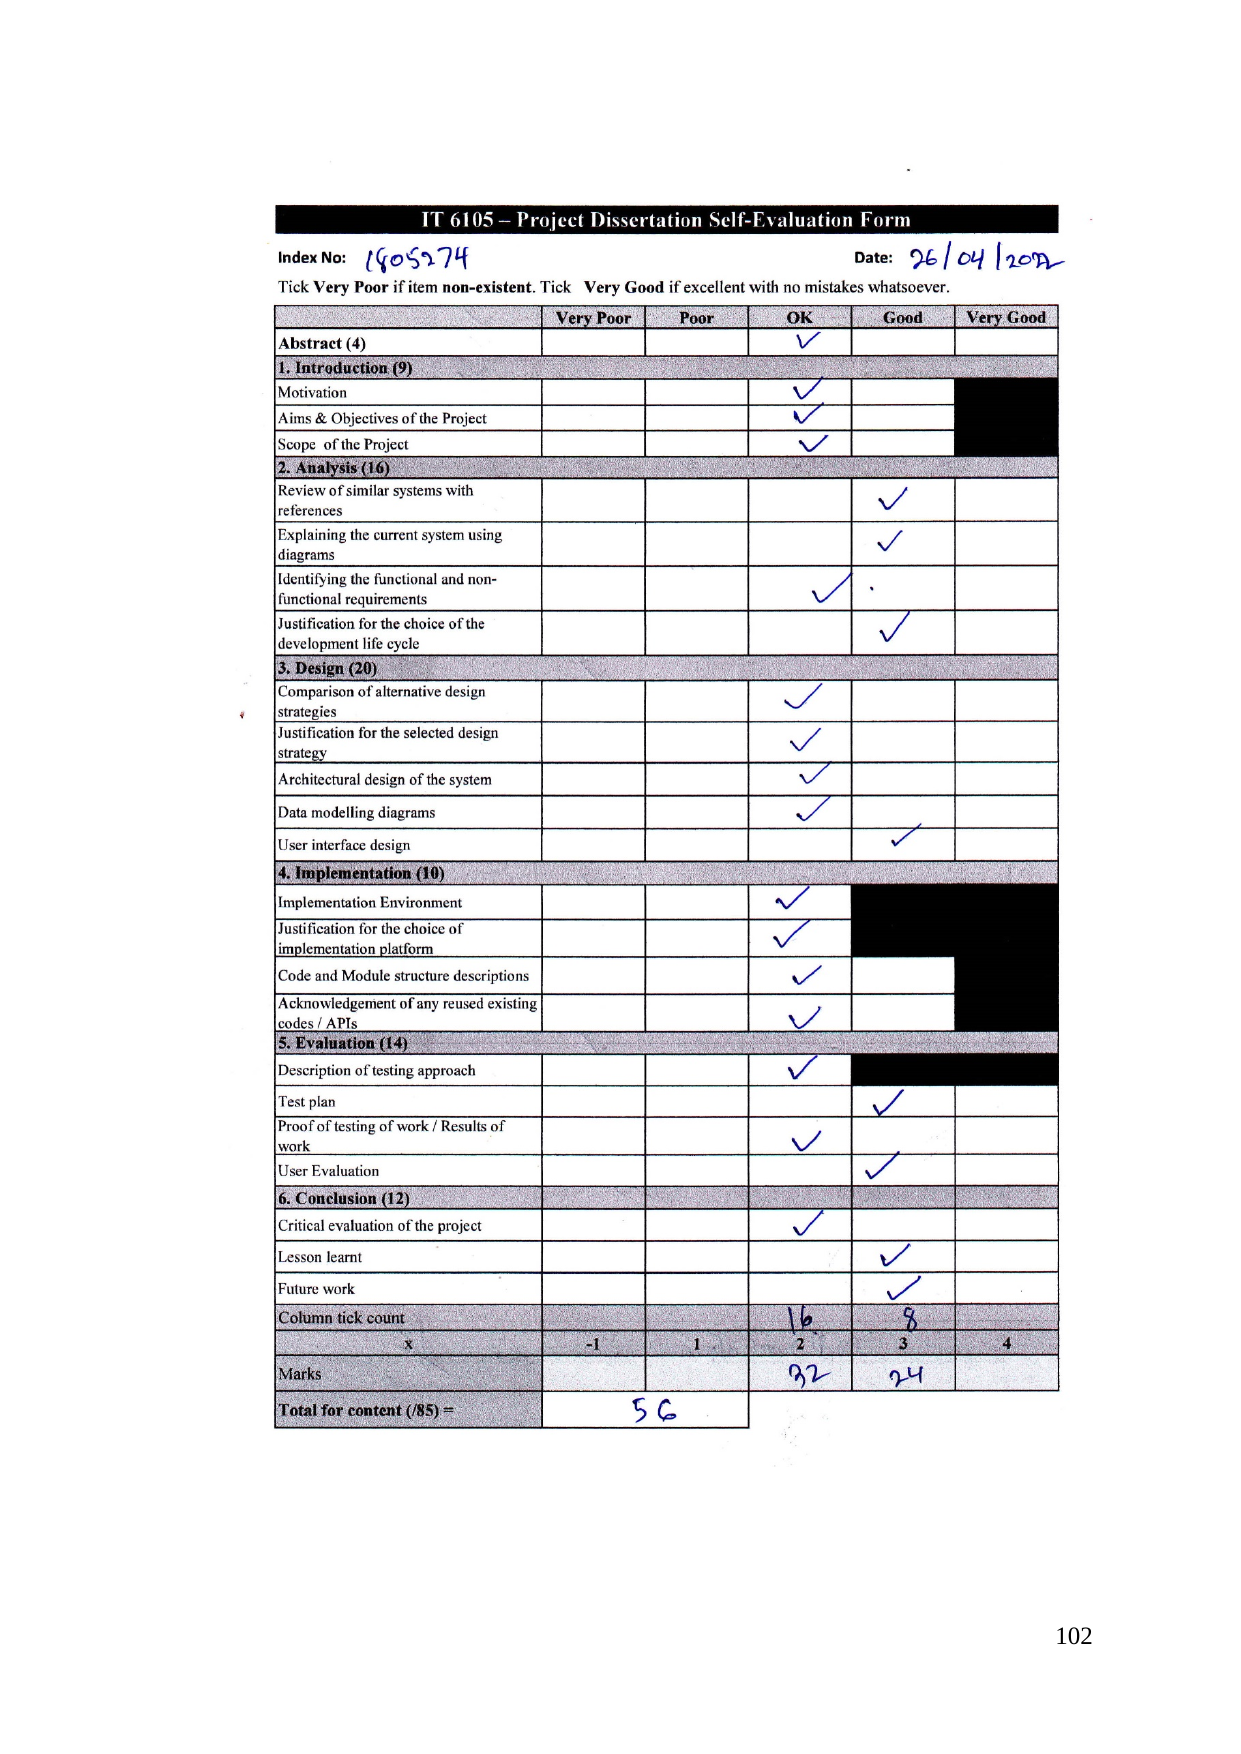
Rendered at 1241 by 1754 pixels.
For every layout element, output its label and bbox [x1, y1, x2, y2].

picture [218, 147, 1093, 1467]
